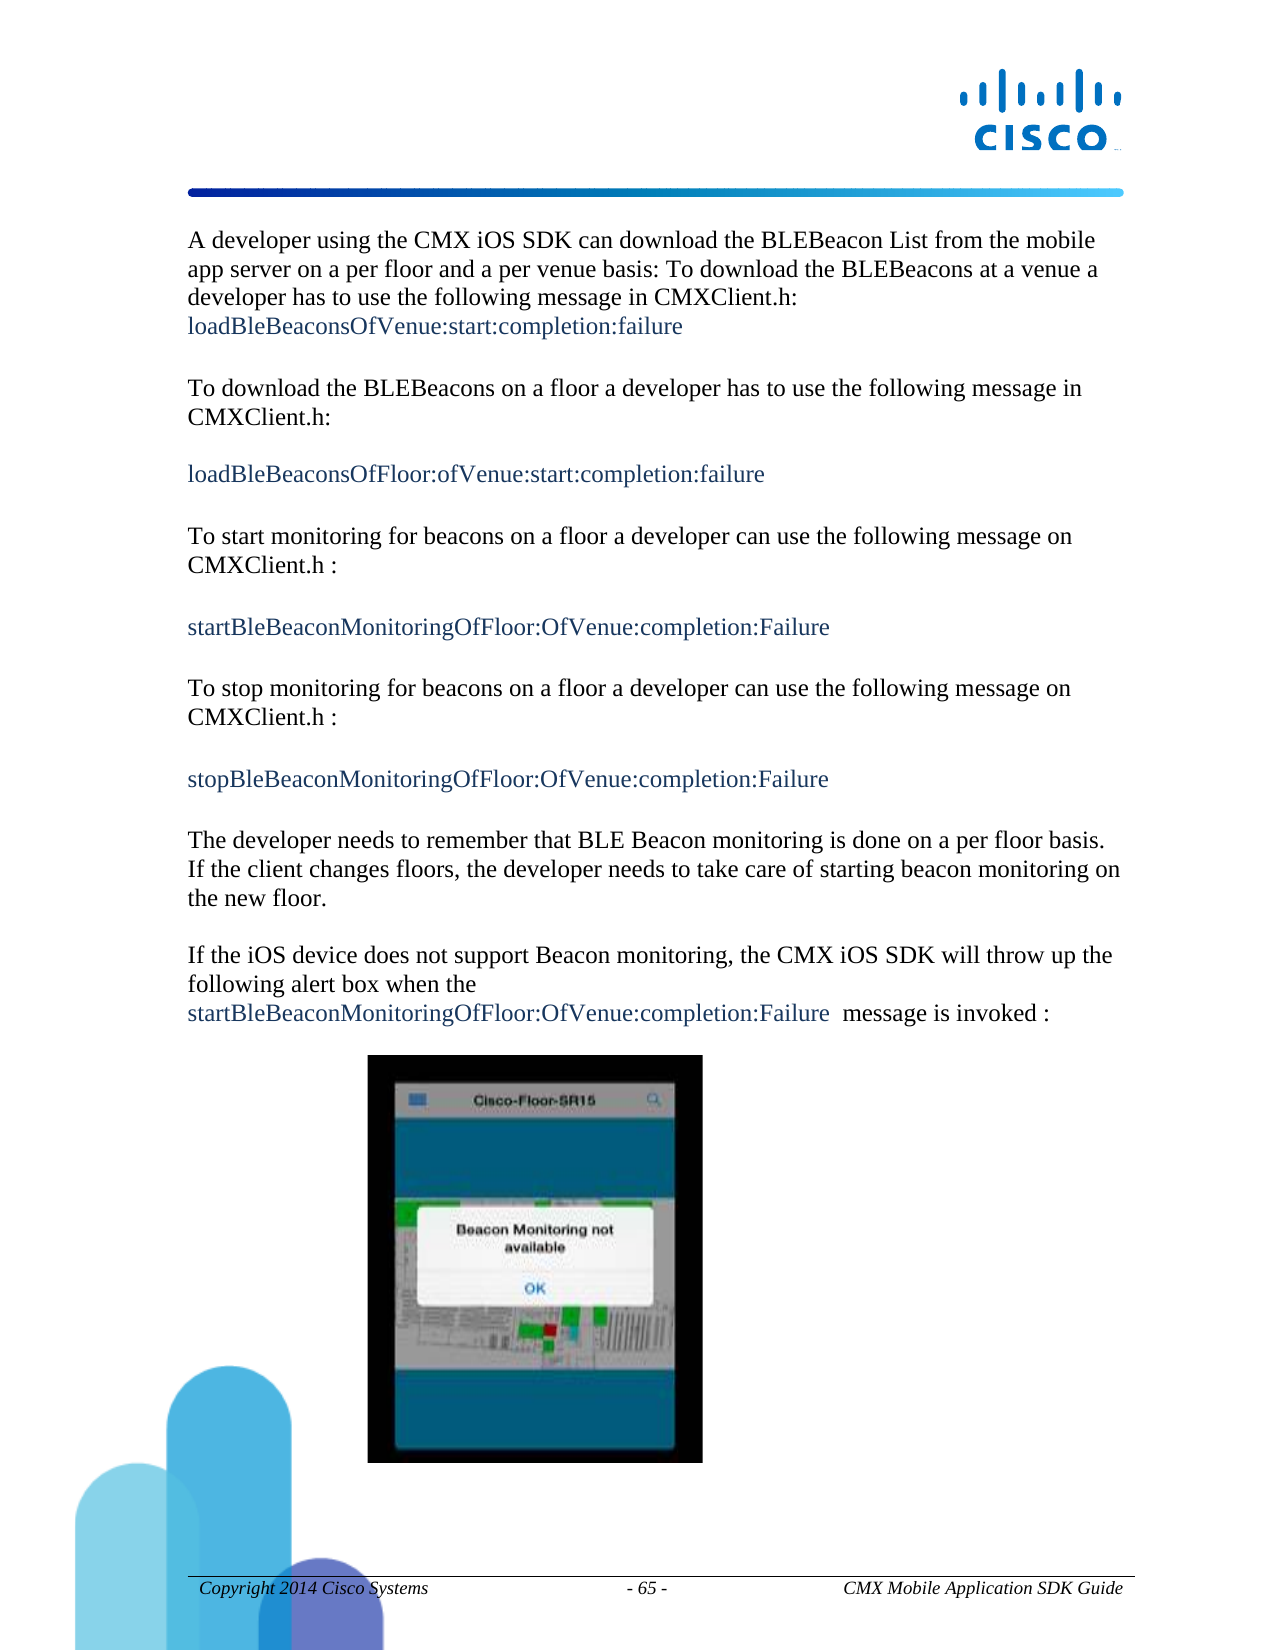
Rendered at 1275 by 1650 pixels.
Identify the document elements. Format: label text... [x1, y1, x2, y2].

text To start monitoring for beacons on a floor a developer can use the following message on CMXClient.h : [187, 521, 1125, 578]
text To stop monitoring for beacons on a floor a developer can use the following message on CMXClient.h : [187, 673, 1125, 731]
text If the iOS device does not support Beacon monitoring, the CMX iOS SDK will throw up the following alert box when the [187, 941, 1125, 998]
text loadBleBeaconsOfFloor:ofVenue:start:completion:failure [187, 459, 1125, 488]
text startBleBeaconMonitoringOfFloor:OfVenue:completion:Failure [187, 612, 1125, 640]
text To download the BLEBeacons on a floor a developer has to use the following message in CMXClient.h: [187, 373, 1125, 431]
text stopBleBeaconMonitoringOfFloor:OfVenue:completion:Failure [187, 764, 1125, 793]
picture [74, 1055, 703, 1650]
text loadBleBeaconsOfVenue:start:completion:failure [187, 311, 1125, 340]
text startBleBeaconMonitoringOfFloor:OfVenue:completion:Failure message is invoked : [187, 998, 1125, 1027]
text The developer needs to remember that BLE Beacon monitoring is done on a per floor basis. If the client changes floors, the developer needs to take care of starting beacon monitoring on the new floor. [187, 826, 1125, 912]
text A developer using the CMX iOS SDK can download the BLEBeacon List from the mobile app server on a per floor and a per venue basis: To download the BLEBeacons at a venue a developer has to use the following message in CMXClient.h: [187, 225, 1125, 311]
